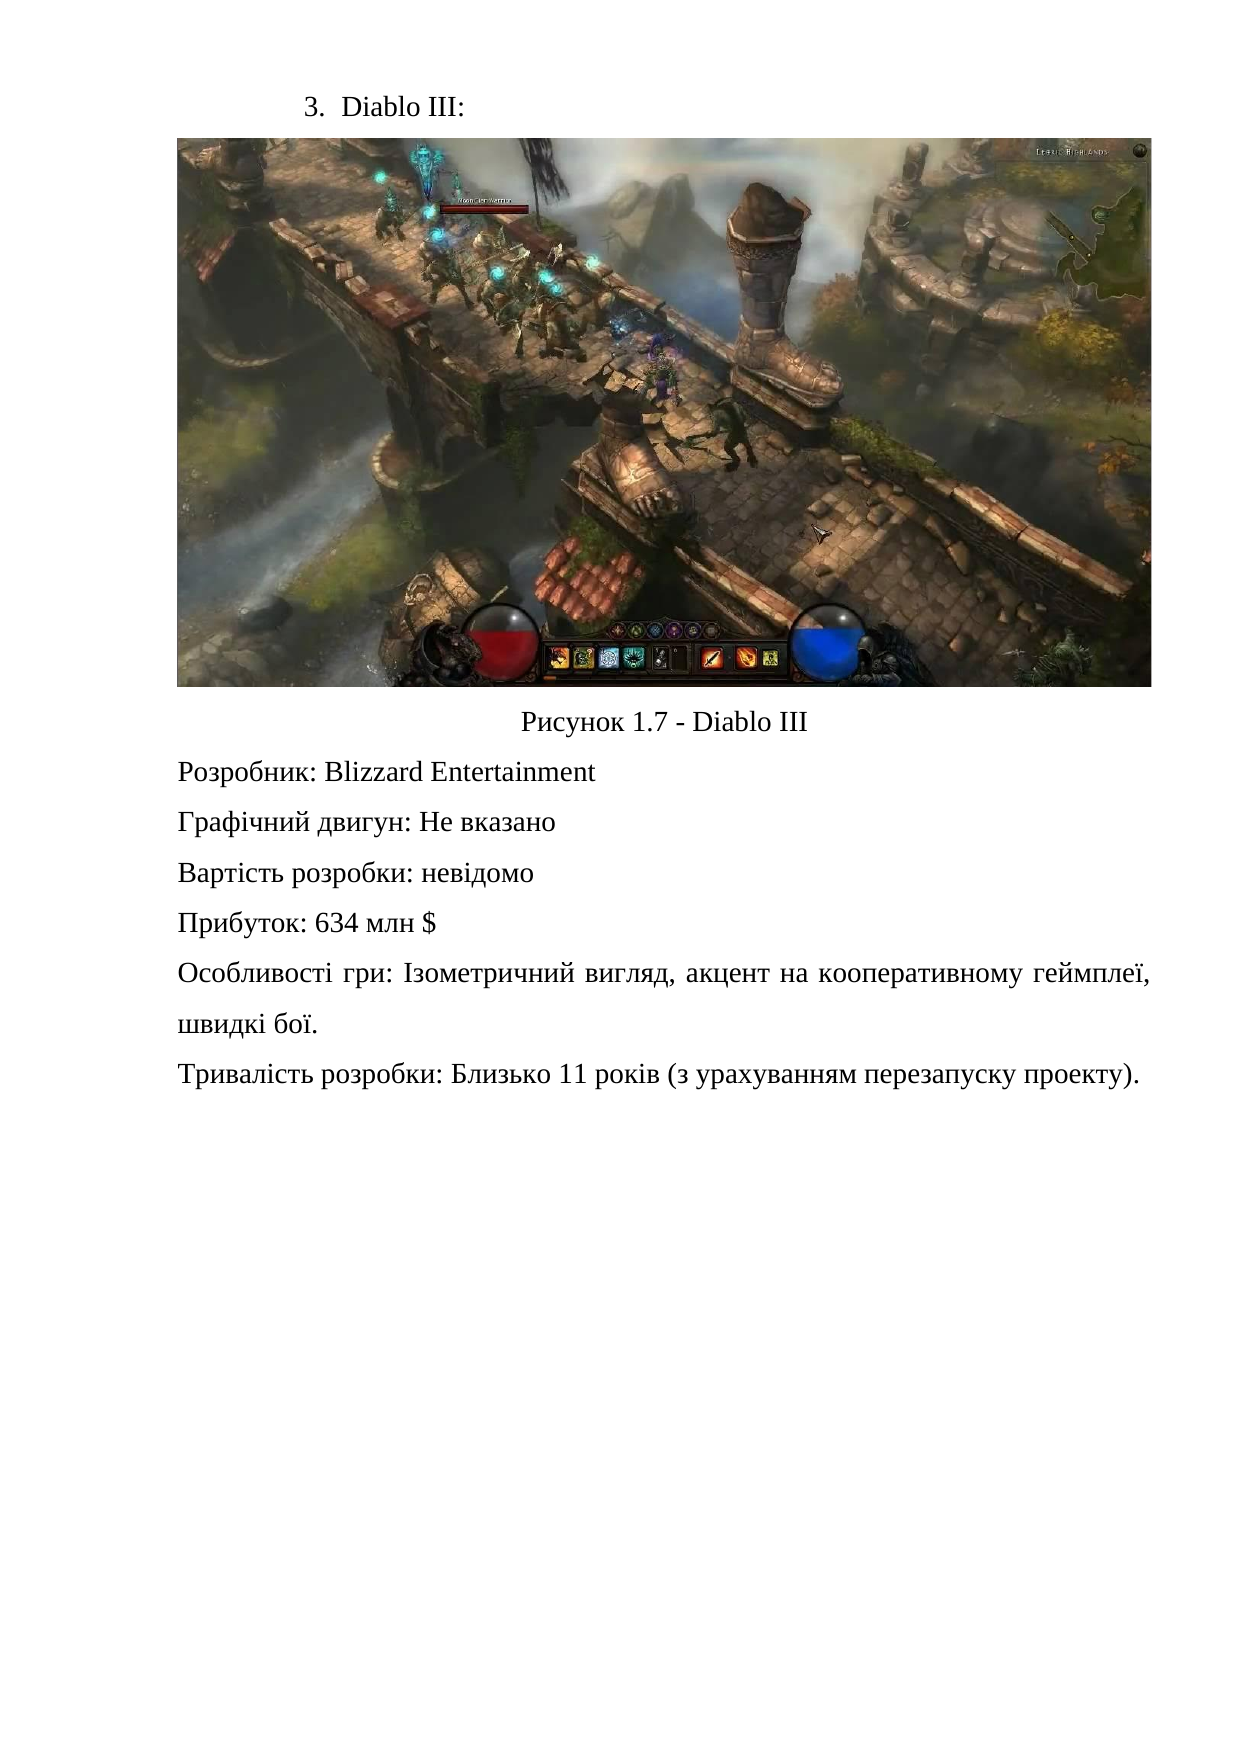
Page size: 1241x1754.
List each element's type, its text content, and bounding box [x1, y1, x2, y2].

text Тривалість розробки: Близько 11 років (з урахуванням перезапуску проекту). [177, 1056, 1152, 1089]
text Розробник: Blizzard Entertainment [177, 754, 1152, 788]
text Вартість розробки: невідомо [177, 855, 1152, 888]
text Прибуток: 634 млн $ [177, 905, 1152, 939]
picture [177, 138, 1152, 687]
text Графічний двигун: Не вказано [177, 804, 1152, 838]
text Рисунок 1.7 - Diablo III [177, 704, 1152, 737]
list Diablo III: [303, 89, 1152, 122]
text Особливості гри: Ізометричний вигляд, акцент на кооперативному геймплеї, швидкі бої. [177, 955, 1152, 1039]
